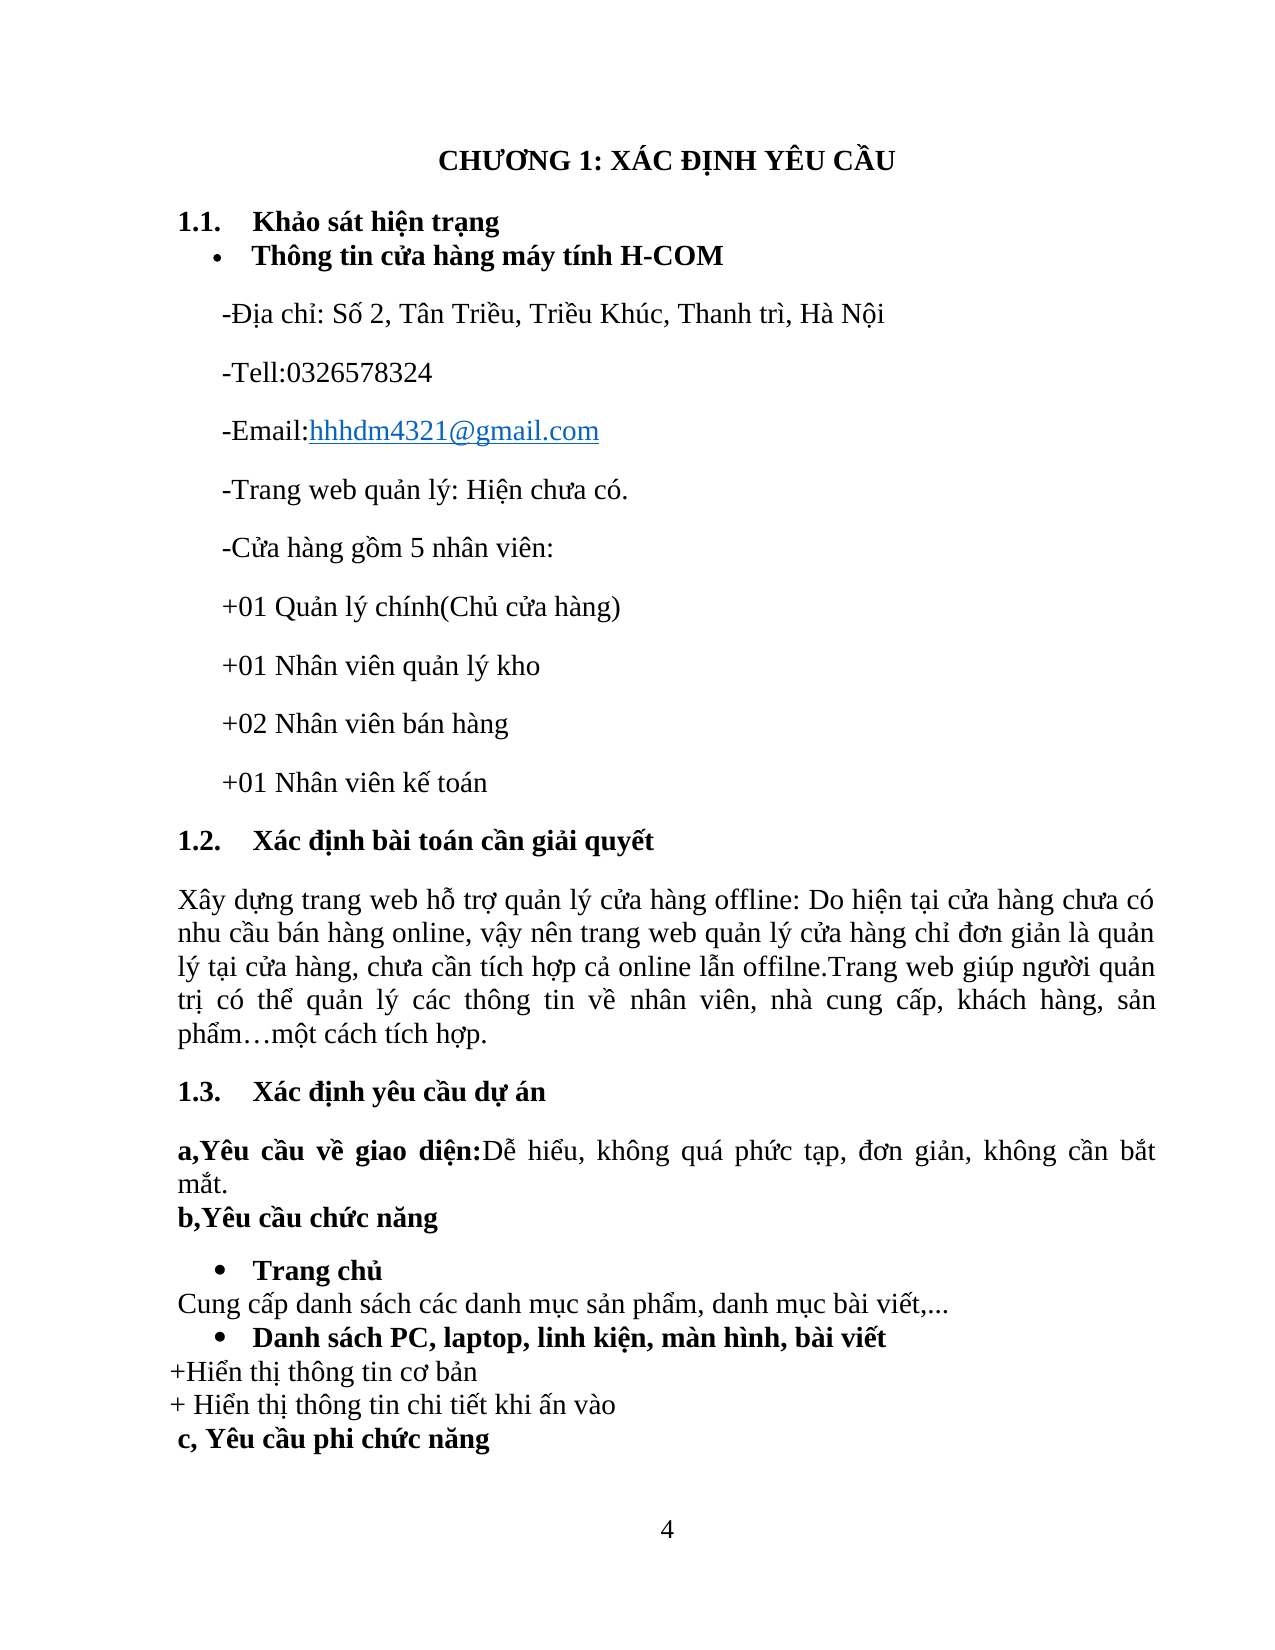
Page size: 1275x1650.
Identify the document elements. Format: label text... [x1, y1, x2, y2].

text Cung cấp danh sách các danh mục sản phẩm, danh mục bài viết,... [177, 1287, 1157, 1320]
text +01 Nhân viên kế toán [222, 765, 1157, 798]
text a,Yêu cầu về giao diện:Dễ hiểu, không quá phức tạp, đơn giản, không cần bắt mắt. [177, 1133, 1157, 1200]
text +Hiển thị thông tin cơ bản [169, 1354, 1157, 1387]
text -Cửa hàng gồm 5 nhân viên: [222, 531, 1157, 564]
text +02 Nhân viên bán hàng [222, 706, 1157, 740]
text -Tell:0326578324 [222, 355, 1157, 388]
text -Trang web quản lý: Hiện chưa có. [222, 472, 1157, 506]
text c, Yêu cầu phi chức năng [177, 1421, 1157, 1454]
text +01 Nhân viên quản lý kho [222, 648, 1157, 681]
text -Địa chỉ: Số 2, Tân Triều, Triều Khúc, Thanh trì, Hà Nội [222, 296, 1157, 330]
list Thông tin cửa hàng máy tính H-COM [213, 238, 1157, 271]
list Trang chủ [215, 1253, 1157, 1287]
list Danh sách PC, laptop, linh kiện, màn hình, bài viết [215, 1320, 1157, 1354]
text + Hiển thị thông tin chi tiết khi ấn vào [169, 1387, 1157, 1421]
text +01 Quản lý chính(Chủ cửa hàng) [222, 589, 1157, 623]
subtitle CHƯƠNG 1: XÁC ĐỊNH YÊU CẦU [177, 143, 1157, 177]
text b,Yêu cầu chức năng [177, 1200, 1157, 1234]
list Xác định bài toán cần giải quyết [177, 823, 1157, 857]
list Khảo sát hiện trạng [177, 204, 1157, 238]
text Xây dựng trang web hỗ trợ quản lý cửa hàng offline: Do hiện tại cửa hàng chưa có nhu cầu bán hàng online, vậy nên trang web quản lý cửa hàng chỉ đơn giản là quản lý tại cửa hàng, chưa cần tích hợp cả online lẫn offilne.Trang web giúp người quản trị có thể quản lý các thông tin về nhân viên, nhà cung cấp, khách hàng, sản phẩm…một cách tích hợp. [177, 882, 1157, 1049]
text -Email:hhhdm4321@gmail.com [222, 413, 1157, 447]
list Xác định yêu cầu dự án [177, 1074, 1157, 1108]
